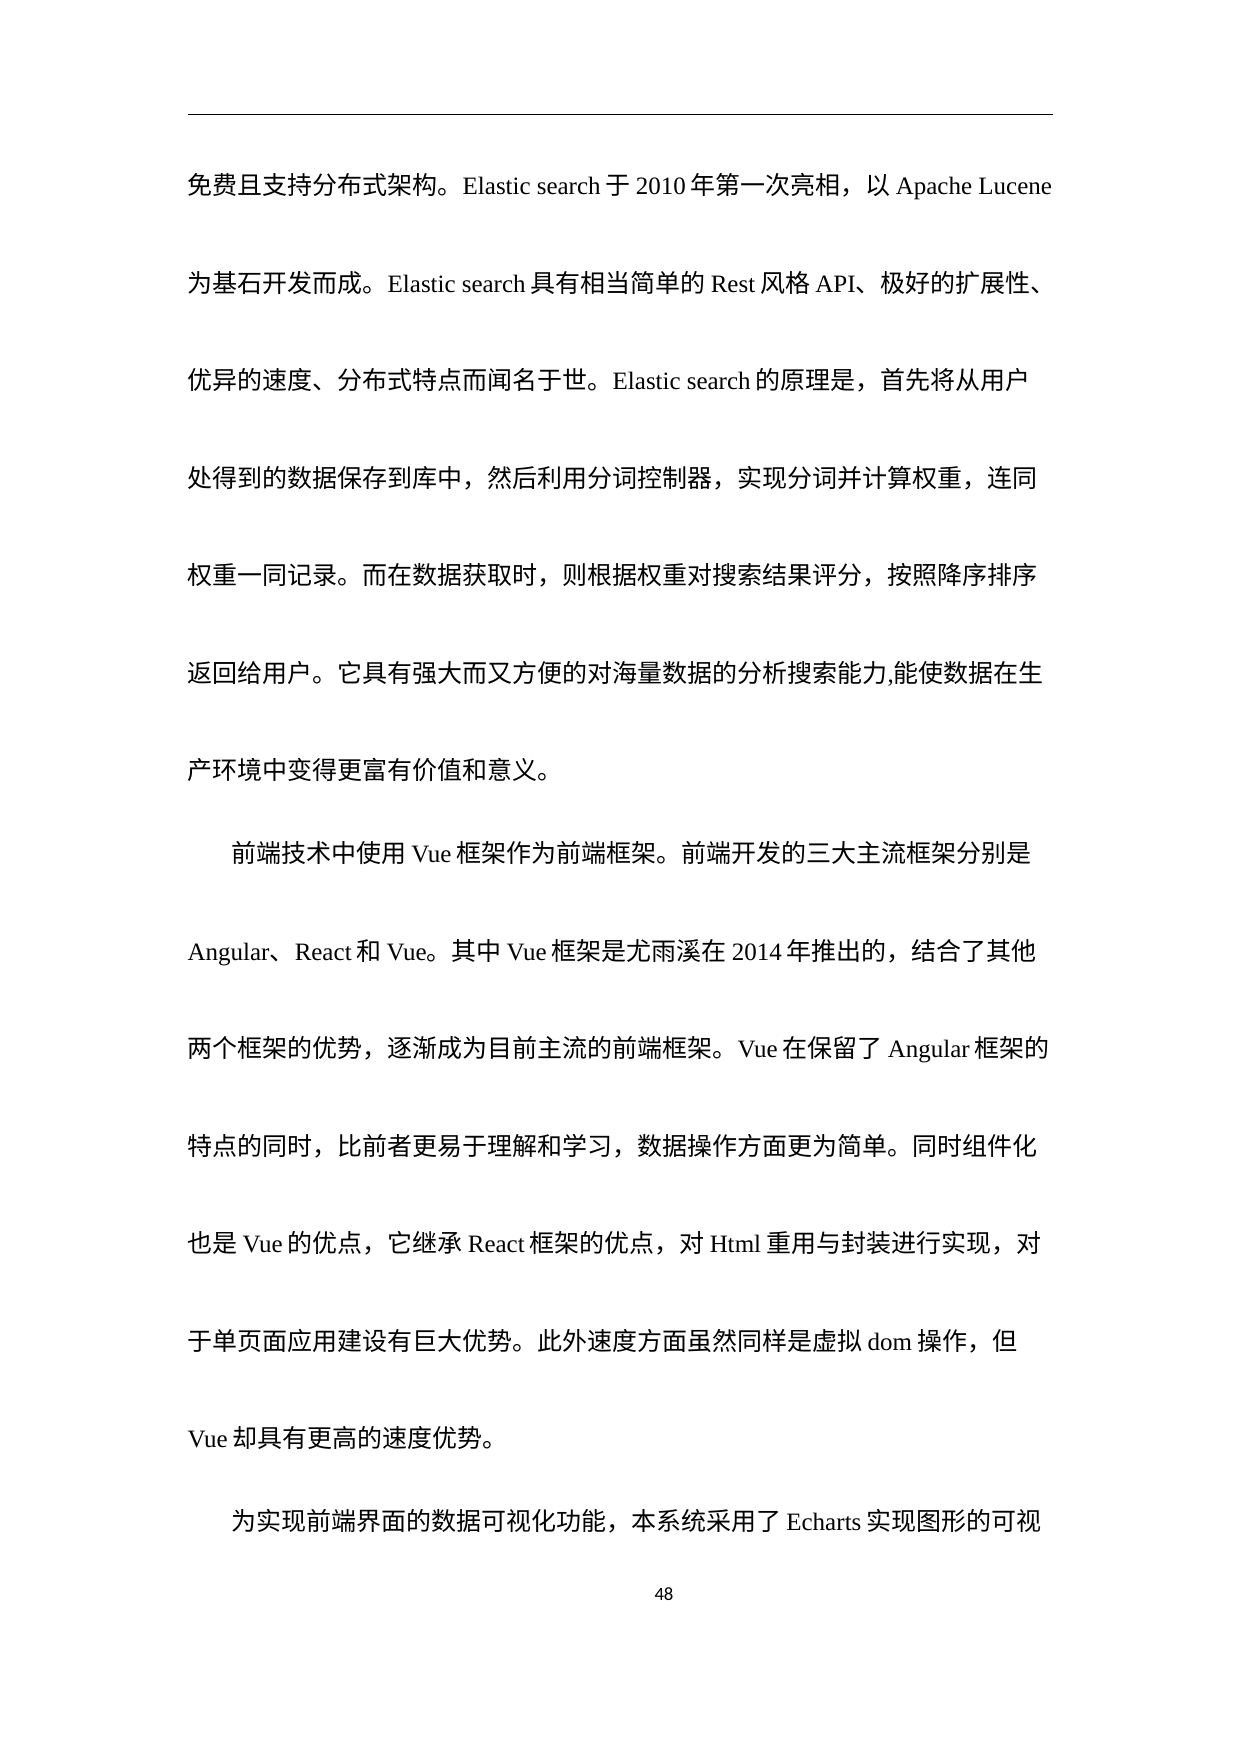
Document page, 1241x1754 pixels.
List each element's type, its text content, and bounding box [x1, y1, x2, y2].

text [187, 151, 1053, 801]
text 前端技术中使用Vue框架作为前端框架。前端开发的三大主流框架分别是Angular、React和Vue。其中Vue框架是尤雨溪在2014年推出的，结合了其他两个框架的优势，逐渐成为目前主流的前端框架。Vue在保留了Angular框架的特点的同时，比前者更易于理解和学习，数据操作方面更为简单。同时组件化也是Vue的优点，它继承React框架的优点，对Html重用与封装进行实现，对于单页面应用建设有巨大优势。此外速度方面虽然同样是虚拟dom操作，但Vue却具有更高的速度优势。 [187, 819, 1053, 1469]
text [187, 1487, 1053, 1552]
